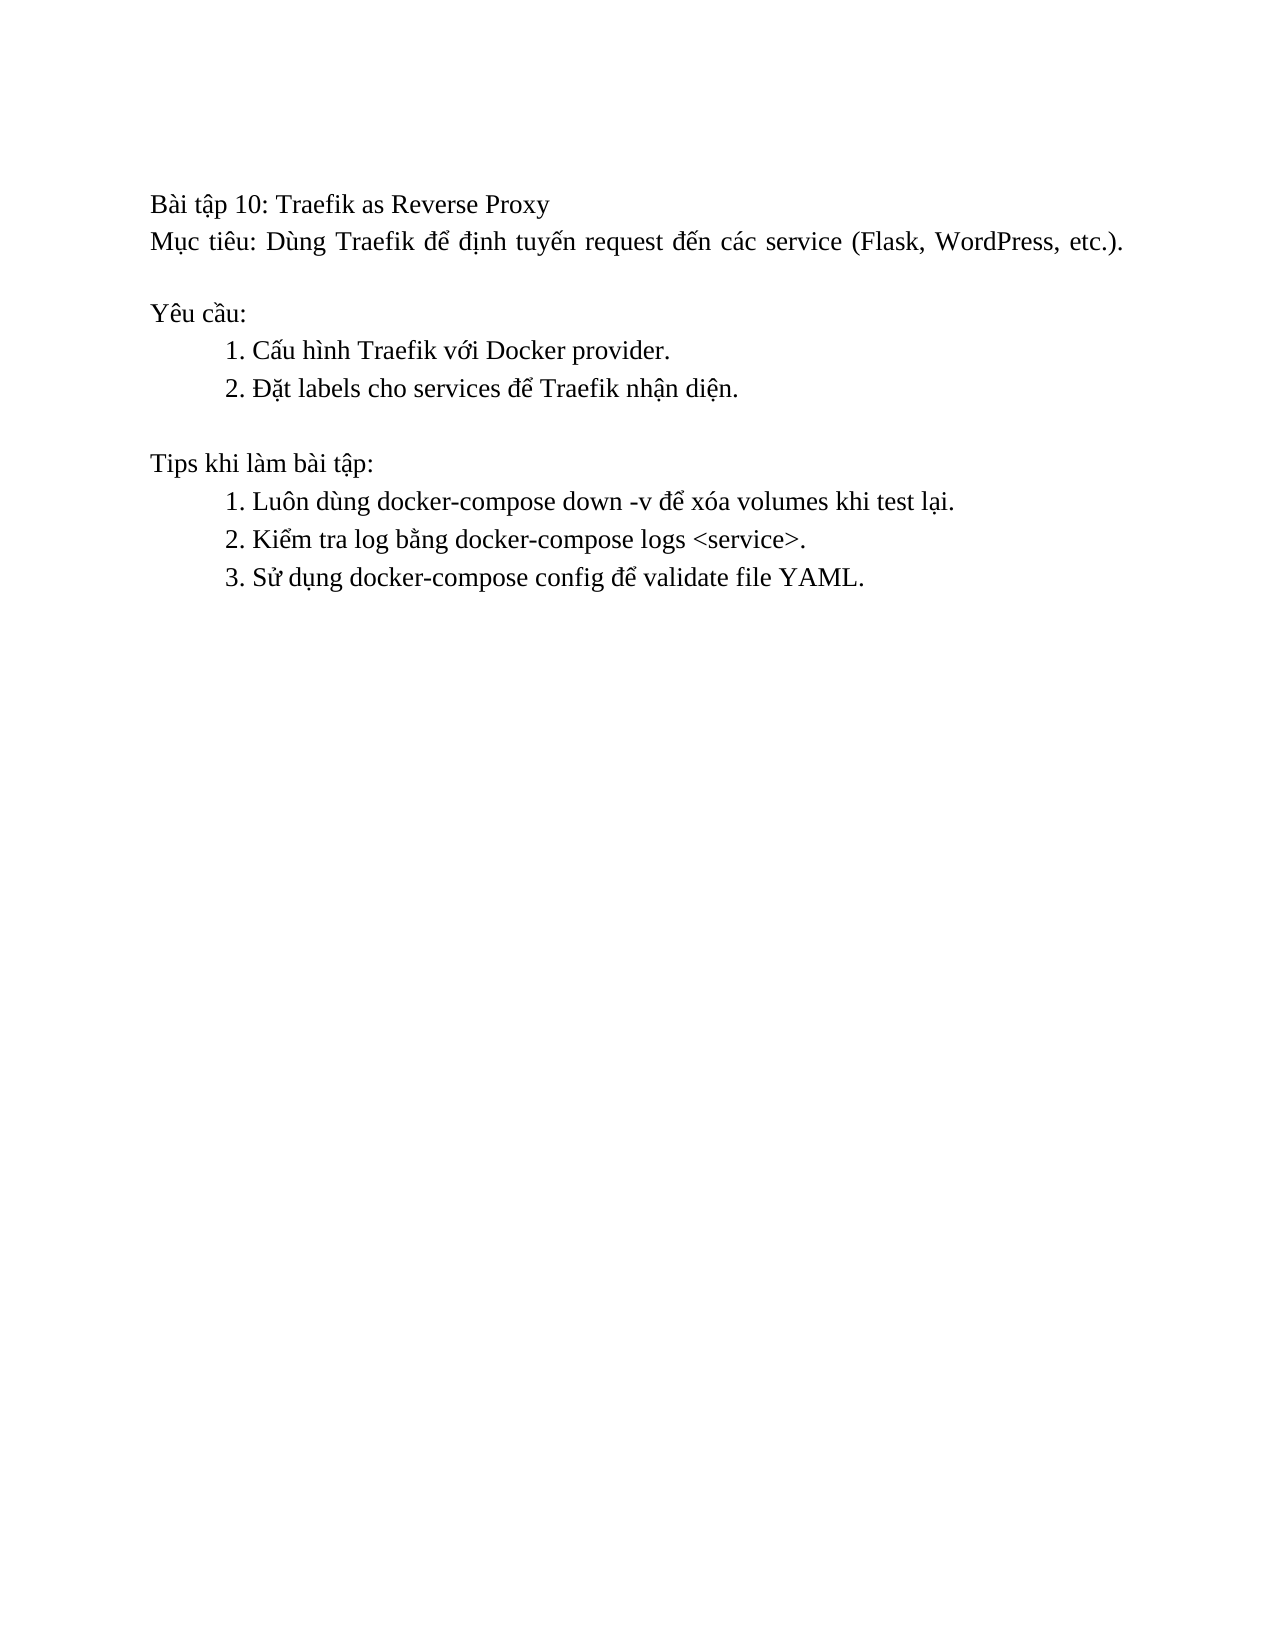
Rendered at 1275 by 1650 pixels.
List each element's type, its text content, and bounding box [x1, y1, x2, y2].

text Yêu cầu: [150, 297, 1125, 328]
text 1. Cấu hình Traefik với Docker provider. [150, 334, 1125, 366]
text Mục tiêu: Dùng Traefik để định tuyến request đến các service (Flask, WordPress, etc.). [150, 225, 1125, 290]
text 3. Sử dụng docker-compose config để validate file YAML. [150, 561, 1125, 592]
text 2. Đặt labels cho services để Traefik nhận diện. [150, 372, 1125, 403]
text Tips khi làm bài tập: [150, 447, 1125, 479]
text Bài tập 10: Traefik as Reverse Proxy [150, 188, 1125, 219]
text 2. Kiểm tra log bằng docker-compose logs <service>. [150, 523, 1125, 554]
text 1. Luôn dùng docker-compose down -v để xóa volumes khi test lại. [150, 485, 1125, 516]
